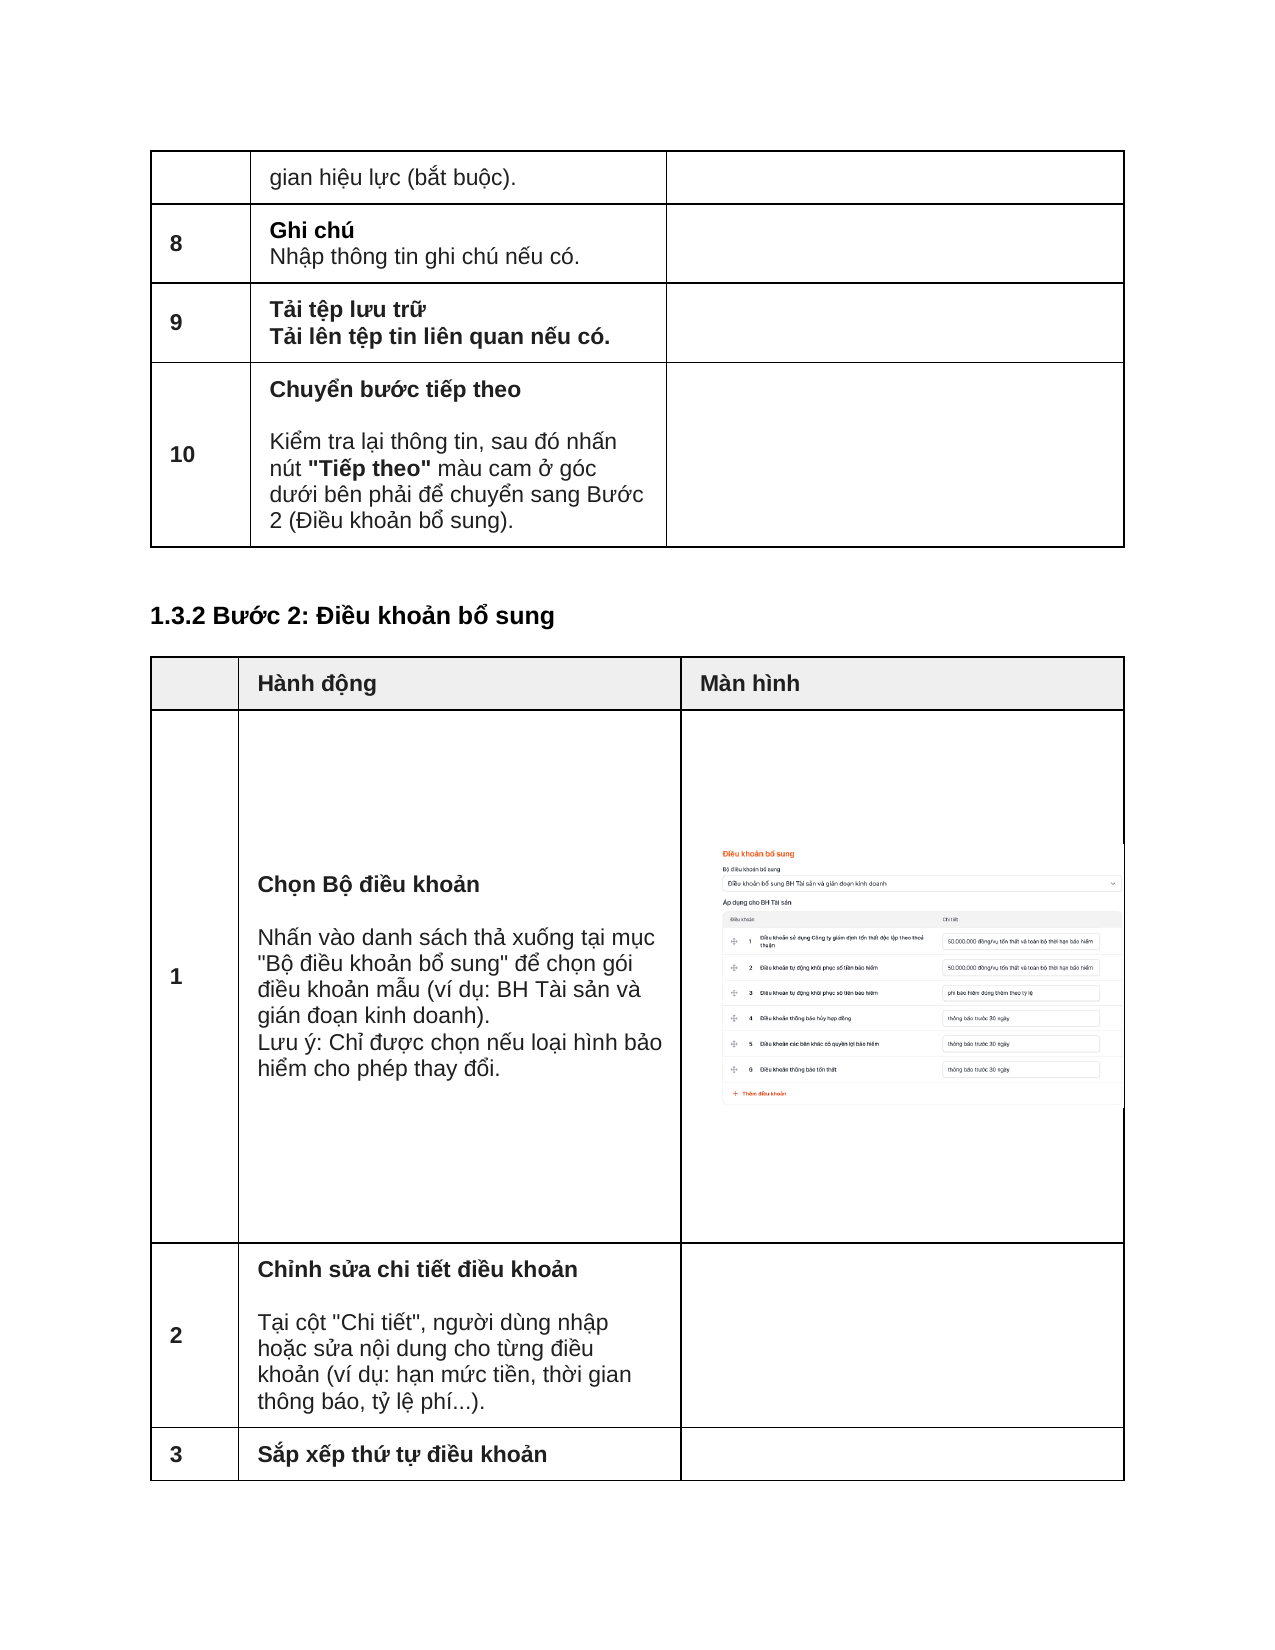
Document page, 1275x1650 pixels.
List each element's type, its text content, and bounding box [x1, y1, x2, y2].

picture [718, 844, 1124, 1108]
table_cell 9 [152, 284, 250, 361]
table_cell 1 [152, 711, 238, 1242]
table_header [152, 658, 238, 709]
table_header Hành động [239, 658, 680, 709]
table_cell [667, 205, 1123, 282]
table_cell Chuyển bước tiếp theo Kiểm tra lại thông tin, sau đó nhấn nút "Tiếp theo" màu cam ở góc dưới bên phải để chuyển sang Bước 2 (Điều khoản bổ sung). [251, 363, 666, 546]
table_cell [682, 1428, 1123, 1479]
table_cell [239, 1428, 680, 1479]
table_cell Tải tệp lưu trữ Tải lên tệp tin liên quan nếu có. [251, 284, 666, 361]
table_cell 3 [152, 1428, 238, 1479]
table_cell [251, 152, 666, 203]
table_cell [682, 711, 1123, 1242]
table_cell [667, 152, 1123, 203]
table_cell 2 [152, 1244, 238, 1427]
table_cell [682, 1244, 1123, 1427]
table_cell Chỉnh sửa chi tiết điều khoản Tại cột "Chi tiết", người dùng nhập hoặc sửa nội dung cho từng điều khoản (ví dụ: hạn mức tiền, thời gian thông báo, tỷ lệ phí...). [239, 1244, 680, 1427]
table_cell [667, 284, 1123, 361]
subtitle 1.3.2 Bước 2: Điều khoản bổ sung [150, 601, 1125, 629]
table_cell Ghi chú Nhập thông tin ghi chú nếu có. [251, 205, 666, 282]
table_cell 10 [152, 363, 250, 546]
table_cell 7 [152, 152, 250, 203]
table_header Màn hình [682, 658, 1123, 709]
table_cell [667, 363, 1123, 546]
table_cell Chọn Bộ điều khoản Nhấn vào danh sách thả xuống tại mục "Bộ điều khoản bổ sung" để chọn gói điều khoản mẫu (ví dụ: BH Tài sản và gián đoạn kinh doanh). Lưu ý: Chỉ được chọn nếu loại hình bảo hiểm cho phép thay đổi. [239, 711, 680, 1242]
table_cell 8 [152, 205, 250, 282]
